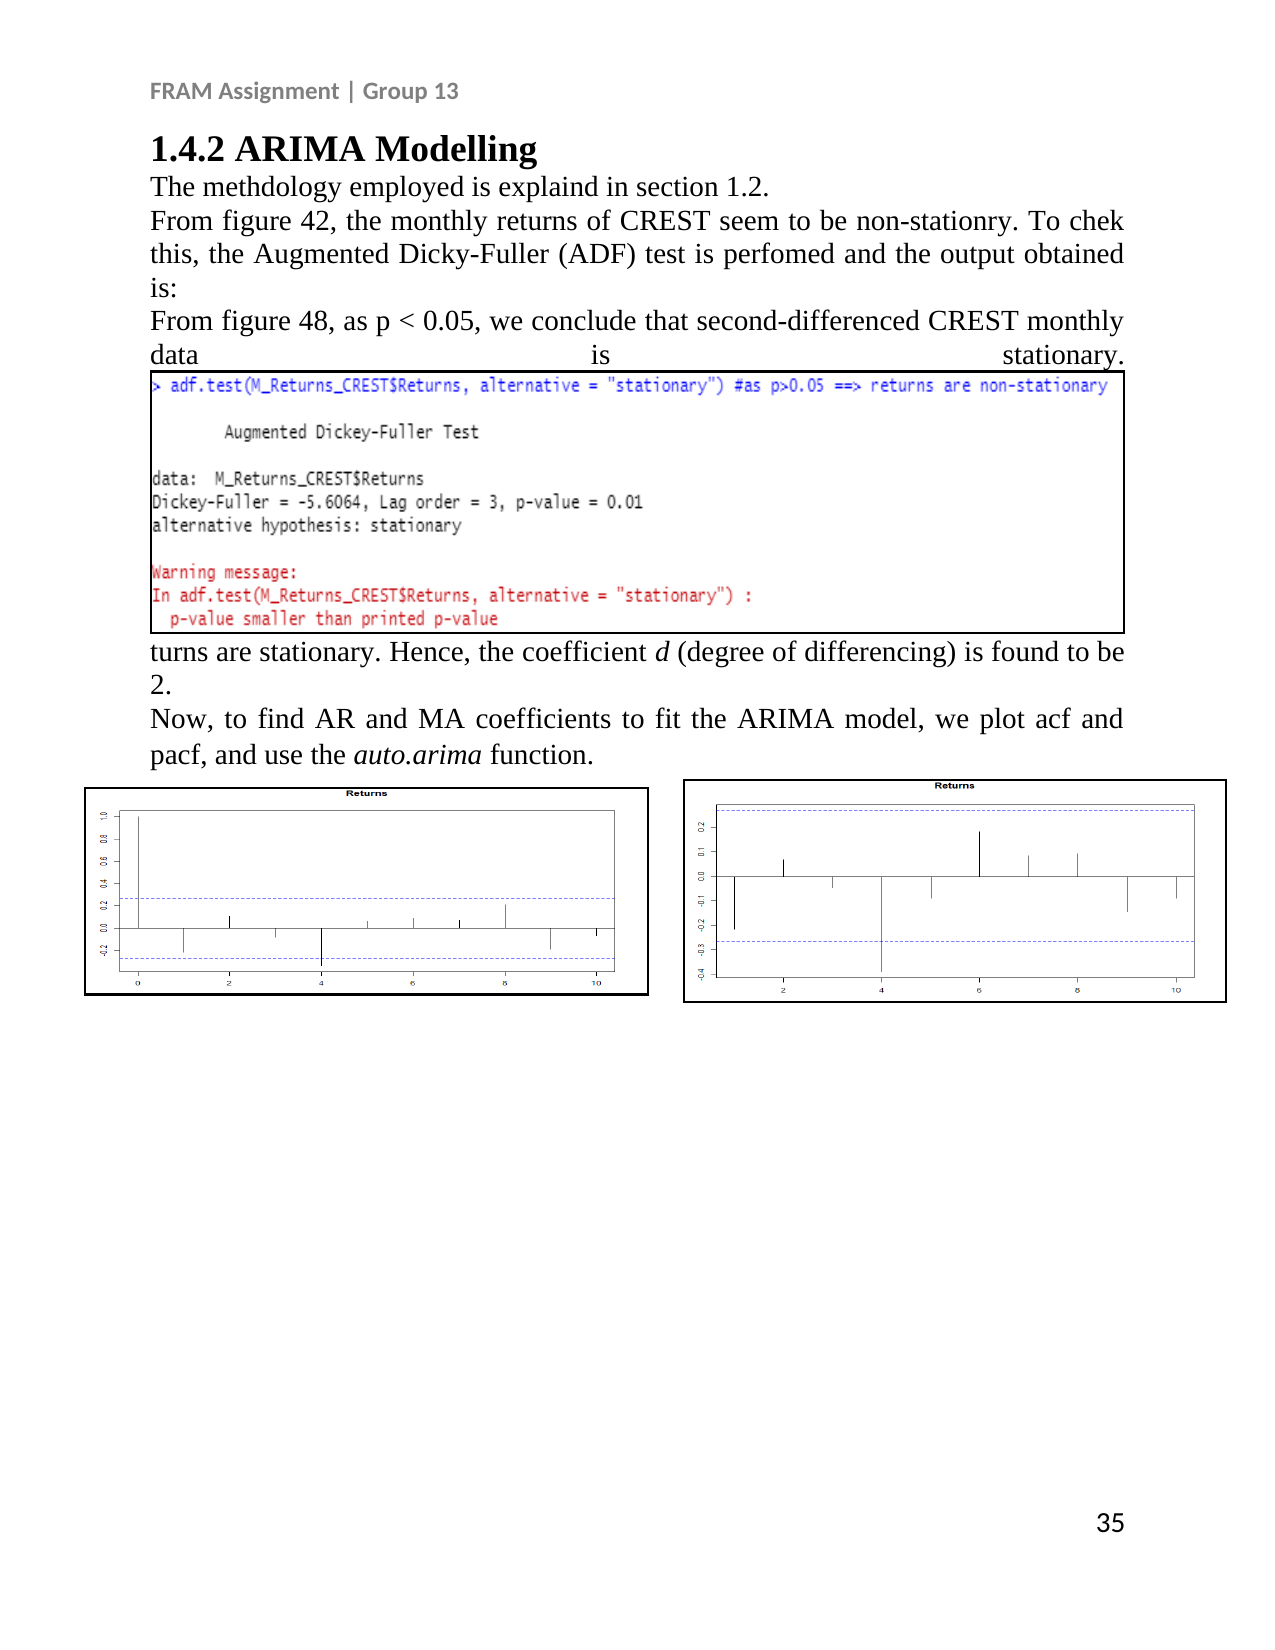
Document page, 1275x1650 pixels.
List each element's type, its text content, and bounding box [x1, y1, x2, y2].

picture [685, 781, 1225, 1001]
text From figure 48, as p < 0.05, we conclude that second-differenced CREST monthly data is stationary.turns are stationary. Hence, the coefficient d (degree of differencing) is found to be 2. [150, 303, 1125, 370]
text Now, to find AR and MA coefficients to fit the ARIMA model, we plot acf and pacf, and use the auto.arima function. [150, 701, 1125, 770]
text From figure 42, the monthly returns of CREST seem to be non-stationry. To chek this, the Augmented Dicky-Fuller (ADF) test is perfomed and the output obtained is: [150, 203, 1125, 303]
text From figure 48, as p < 0.05, we conclude that second-differenced CREST monthly data is stationary.turns are stationary. Hence, the coefficient d (degree of differencing) is found to be 2. [150, 634, 1125, 701]
text The methdology employed is explaind in section 1.2. [150, 169, 1125, 203]
picture [152, 373, 1123, 632]
subtitle 1.4.2 ARIMA Modelling [150, 126, 1125, 169]
picture [86, 789, 647, 993]
